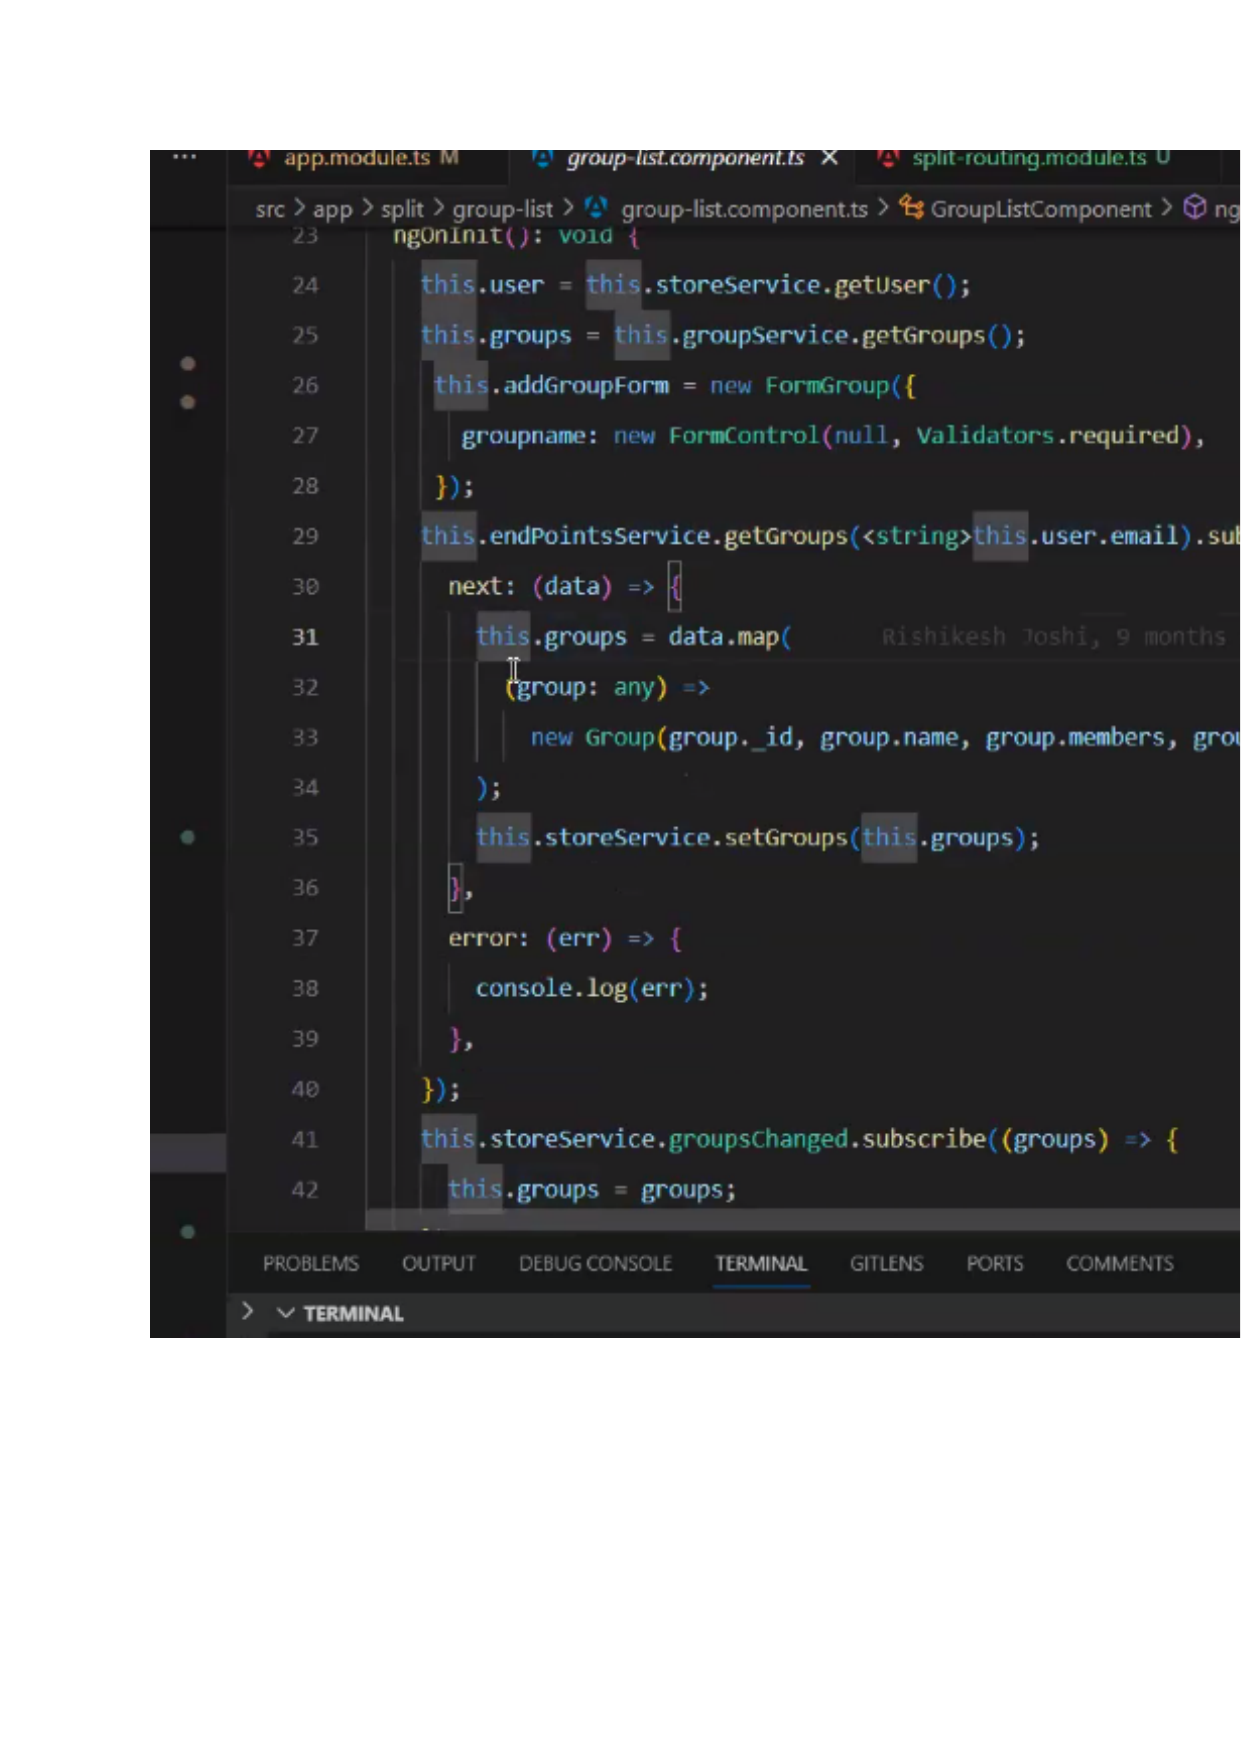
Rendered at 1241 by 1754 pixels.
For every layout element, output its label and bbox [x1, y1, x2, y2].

picture [150, 150, 1241, 1338]
